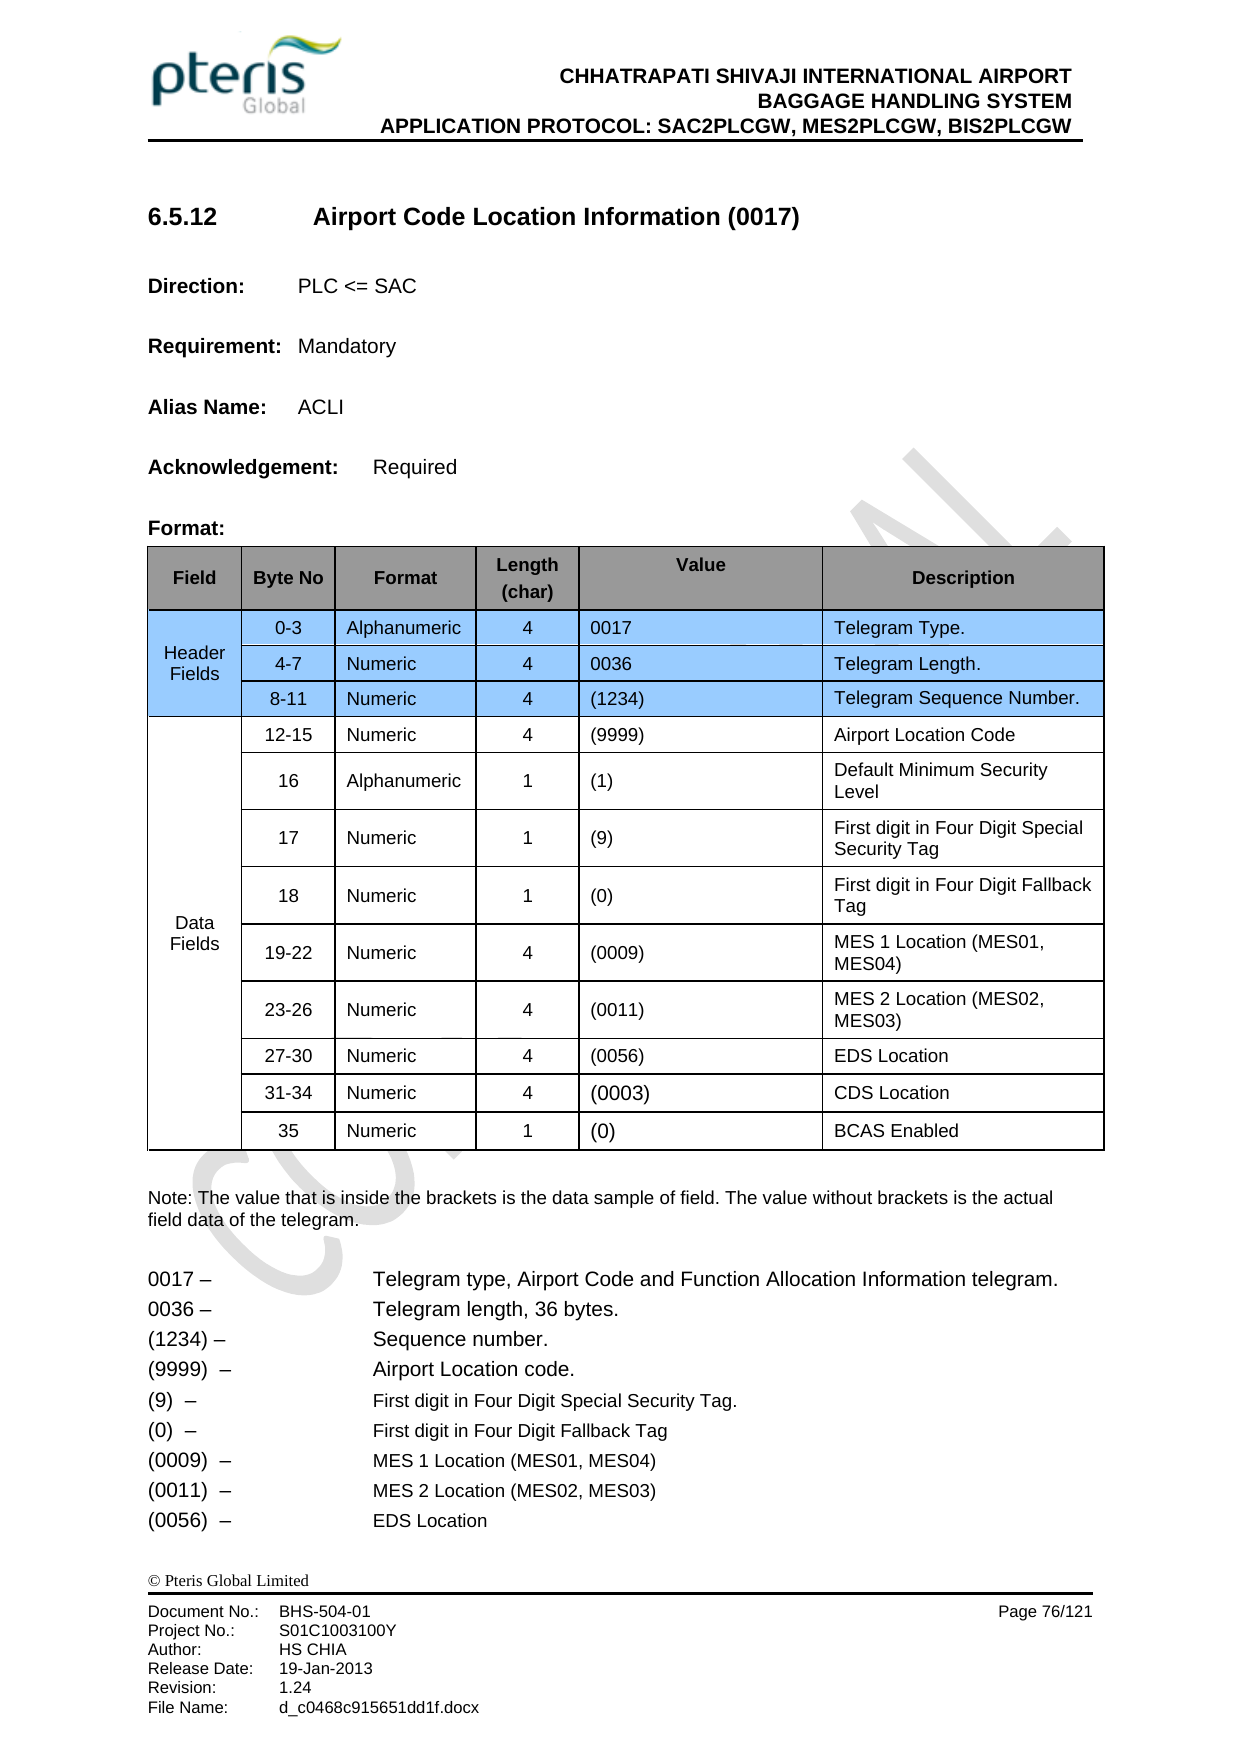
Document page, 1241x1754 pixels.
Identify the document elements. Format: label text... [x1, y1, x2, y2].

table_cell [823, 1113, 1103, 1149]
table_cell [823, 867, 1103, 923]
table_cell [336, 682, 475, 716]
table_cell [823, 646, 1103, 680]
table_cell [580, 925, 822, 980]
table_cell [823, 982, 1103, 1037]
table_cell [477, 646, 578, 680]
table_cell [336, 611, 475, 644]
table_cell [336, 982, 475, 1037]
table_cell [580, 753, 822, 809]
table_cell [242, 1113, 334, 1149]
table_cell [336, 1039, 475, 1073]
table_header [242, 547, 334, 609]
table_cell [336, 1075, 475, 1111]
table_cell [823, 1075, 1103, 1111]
text 0017 – Telegram type, Airport Code and Function Allocation Information telegram. [148, 1267, 1093, 1291]
text 0036 – Telegram length, 36 bytes. [148, 1297, 1093, 1321]
text Requirement: Mandatory [148, 334, 1093, 358]
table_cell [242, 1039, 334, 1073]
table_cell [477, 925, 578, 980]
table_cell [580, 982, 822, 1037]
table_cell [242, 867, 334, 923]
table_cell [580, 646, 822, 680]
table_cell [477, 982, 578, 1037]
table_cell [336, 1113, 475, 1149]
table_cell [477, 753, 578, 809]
text (9) – First digit in Four Digit Special Security Tag. [148, 1387, 1093, 1411]
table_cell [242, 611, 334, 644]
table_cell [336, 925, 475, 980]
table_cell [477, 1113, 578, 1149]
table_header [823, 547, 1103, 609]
text (9999) – Airport Location code. [148, 1357, 1093, 1381]
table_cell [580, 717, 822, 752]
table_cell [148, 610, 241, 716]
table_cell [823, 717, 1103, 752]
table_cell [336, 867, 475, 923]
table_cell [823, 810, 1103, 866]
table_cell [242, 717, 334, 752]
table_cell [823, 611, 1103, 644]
text (0056) – EDS Location [148, 1508, 1093, 1532]
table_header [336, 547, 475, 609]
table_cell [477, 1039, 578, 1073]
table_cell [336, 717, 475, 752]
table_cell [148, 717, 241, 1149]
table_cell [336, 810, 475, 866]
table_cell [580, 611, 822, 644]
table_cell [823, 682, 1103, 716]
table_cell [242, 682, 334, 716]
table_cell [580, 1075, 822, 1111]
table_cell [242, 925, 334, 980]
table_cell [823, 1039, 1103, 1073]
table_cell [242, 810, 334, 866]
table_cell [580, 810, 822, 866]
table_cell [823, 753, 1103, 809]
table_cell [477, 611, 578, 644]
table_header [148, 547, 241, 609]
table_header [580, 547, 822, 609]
text Note: The value that is inside the brackets is the data sample of field. The value without brackets is the actual field data of the telegram. [148, 1187, 1093, 1230]
text (0009) – MES 1 Location (MES01, MES04) [148, 1448, 1093, 1472]
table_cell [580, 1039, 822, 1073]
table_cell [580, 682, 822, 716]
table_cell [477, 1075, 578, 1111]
text Format: [148, 515, 1093, 539]
picture [149, 31, 342, 118]
subtitle Airport Code Location Information (0017) [148, 202, 1093, 231]
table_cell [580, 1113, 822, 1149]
text Direction: PLC <= SAC [148, 274, 1093, 298]
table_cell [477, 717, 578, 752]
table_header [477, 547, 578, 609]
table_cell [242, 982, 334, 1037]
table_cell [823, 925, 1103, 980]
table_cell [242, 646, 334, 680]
text (1234) – Sequence number. [148, 1327, 1093, 1351]
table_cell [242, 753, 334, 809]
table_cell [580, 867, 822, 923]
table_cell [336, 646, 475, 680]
text (0) – First digit in Four Digit Fallback Tag [148, 1418, 1093, 1442]
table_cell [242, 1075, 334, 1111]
text Acknowledgement: Required [148, 455, 1093, 479]
text Alias Name: ACLI [148, 394, 1093, 418]
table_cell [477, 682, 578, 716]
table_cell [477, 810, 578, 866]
text (0011) – MES 2 Location (MES02, MES03) [148, 1478, 1093, 1502]
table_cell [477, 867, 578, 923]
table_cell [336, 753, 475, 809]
